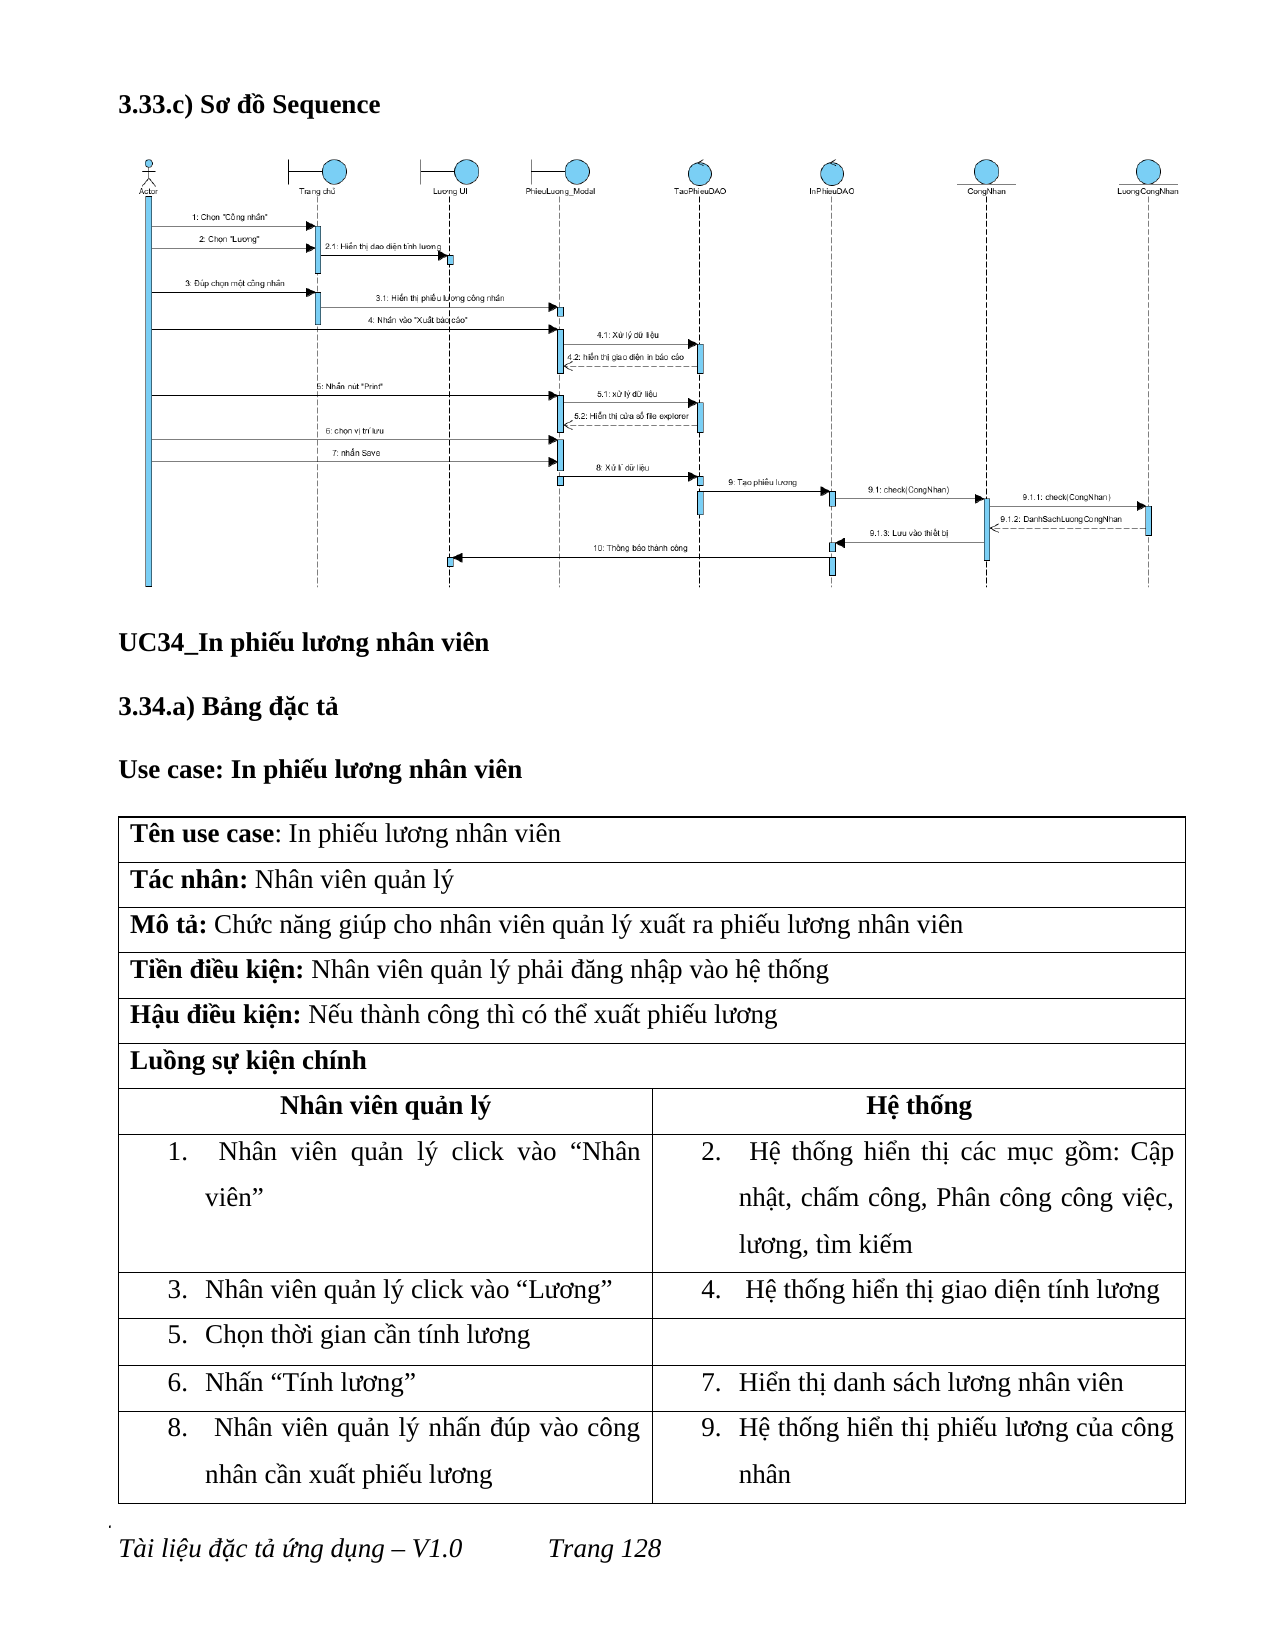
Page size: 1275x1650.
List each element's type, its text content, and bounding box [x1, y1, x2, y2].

table_cell Nhân viên quản lý [119, 1089, 652, 1133]
table_cell [653, 1319, 1185, 1365]
table_cell Hậu điều kiện: Nếu thành công thì có thể xuất phiếu lương [119, 999, 1185, 1043]
table_cell Hệ thống hiển thị phiếu lương của công nhân [653, 1412, 1185, 1502]
table_cell Chọn thời gian cần tính lương [119, 1319, 652, 1365]
table_cell Hệ thống [653, 1089, 1185, 1133]
table_cell Hiển thị danh sách lương nhân viên [653, 1366, 1185, 1411]
table_cell Hệ thống hiển thị các mục gồm: Cập nhật, chấm công, Phân công công việc, lương, tìm kiếm [653, 1135, 1185, 1272]
text 3.34.a) Bảng đặc tả [118, 690, 1186, 721]
picture [118, 152, 1187, 596]
table_cell Mô tả: Chức năng giúp cho nhân viên quản lý xuất ra phiếu lương nhân viên [119, 908, 1185, 952]
table_cell Nhấn “Tính lương” [119, 1366, 652, 1411]
table_header Tên use case: In phiếu lương nhân viên [119, 818, 1185, 862]
text Use case: In phiếu lương nhân viên [118, 753, 1186, 784]
text UC34_In phiếu lương nhân viên [118, 626, 1186, 657]
table_cell Nhân viên quản lý nhấn đúp vào công nhân cần xuất phiếu lương [119, 1412, 652, 1502]
table_cell Luồng sự kiện chính [119, 1044, 1185, 1088]
text 3.33.c) Sơ đồ Sequence [118, 89, 1186, 120]
table_cell Nhân viên quản lý click vào “Lương” [119, 1273, 652, 1317]
table_cell Hệ thống hiển thị giao diện tính lương [653, 1273, 1185, 1317]
table_cell Nhân viên quản lý click vào “Nhân viên” [119, 1135, 652, 1272]
table_cell Tác nhân: Nhân viên quản lý [119, 863, 1185, 907]
table_cell Tiền điều kiện: Nhân viên quản lý phải đăng nhập vào hệ thống [119, 953, 1185, 998]
